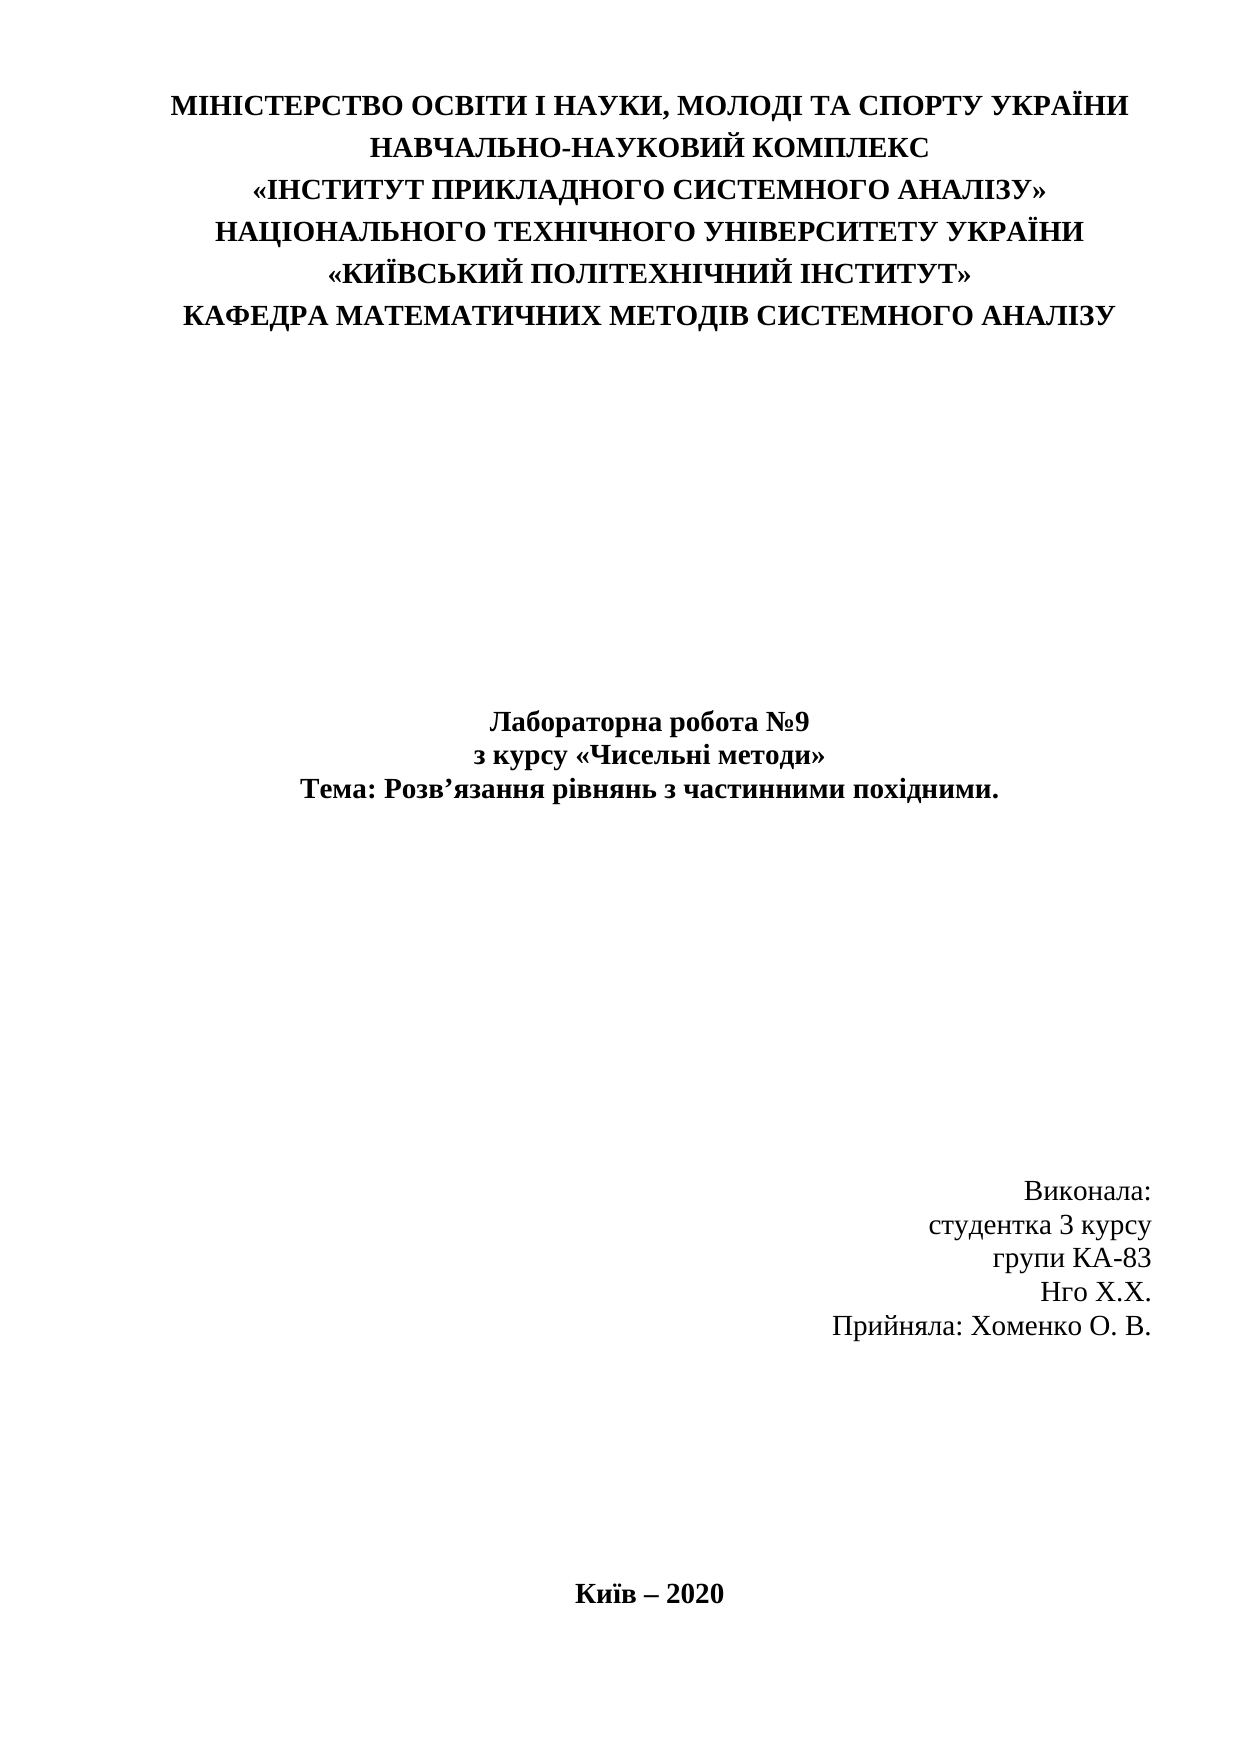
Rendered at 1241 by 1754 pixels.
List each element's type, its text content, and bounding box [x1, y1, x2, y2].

text «ІНСТИТУТ ПРИКЛАДНОГО СИСТЕМНОГО АНАЛІЗУ» [148, 172, 1152, 206]
text Лабораторна робота №9 [148, 704, 1152, 737]
text групи КА-83 [148, 1241, 1152, 1274]
text «КИЇВСЬКИЙ ПОЛІТЕХНІЧНИЙ ІНСТИТУТ» [148, 256, 1152, 289]
text КАФЕДРА МАТЕМАТИЧНИХ МЕТОДІВ СИСТЕМНОГО АНАЛІЗУ [148, 298, 1152, 331]
text Тема: Розв’язання рівнянь з частинними похідними. [148, 771, 1152, 804]
text НАВЧАЛЬНО-НАУКОВИЙ КОМПЛЕКС [148, 130, 1152, 164]
text МІНІСТЕРСТВО ОСВІТИ І НАУКИ, МОЛОДІ ТА СПОРТУ УКРАЇНИ [148, 88, 1152, 122]
text з курсу «Чисельні методи» [148, 737, 1152, 771]
text Нго Х.Х. [148, 1274, 1152, 1308]
text студентка 3 курсу [148, 1207, 1152, 1241]
text Прийняла: Хоменко О. В. [148, 1308, 1152, 1341]
text Київ – 2020 [148, 1576, 1152, 1609]
text Виконала: [148, 1173, 1152, 1207]
text НАЦІОНАЛЬНОГО ТЕХНІЧНОГО УНІВЕРСИТЕТУ УКРАЇНИ [148, 214, 1152, 248]
